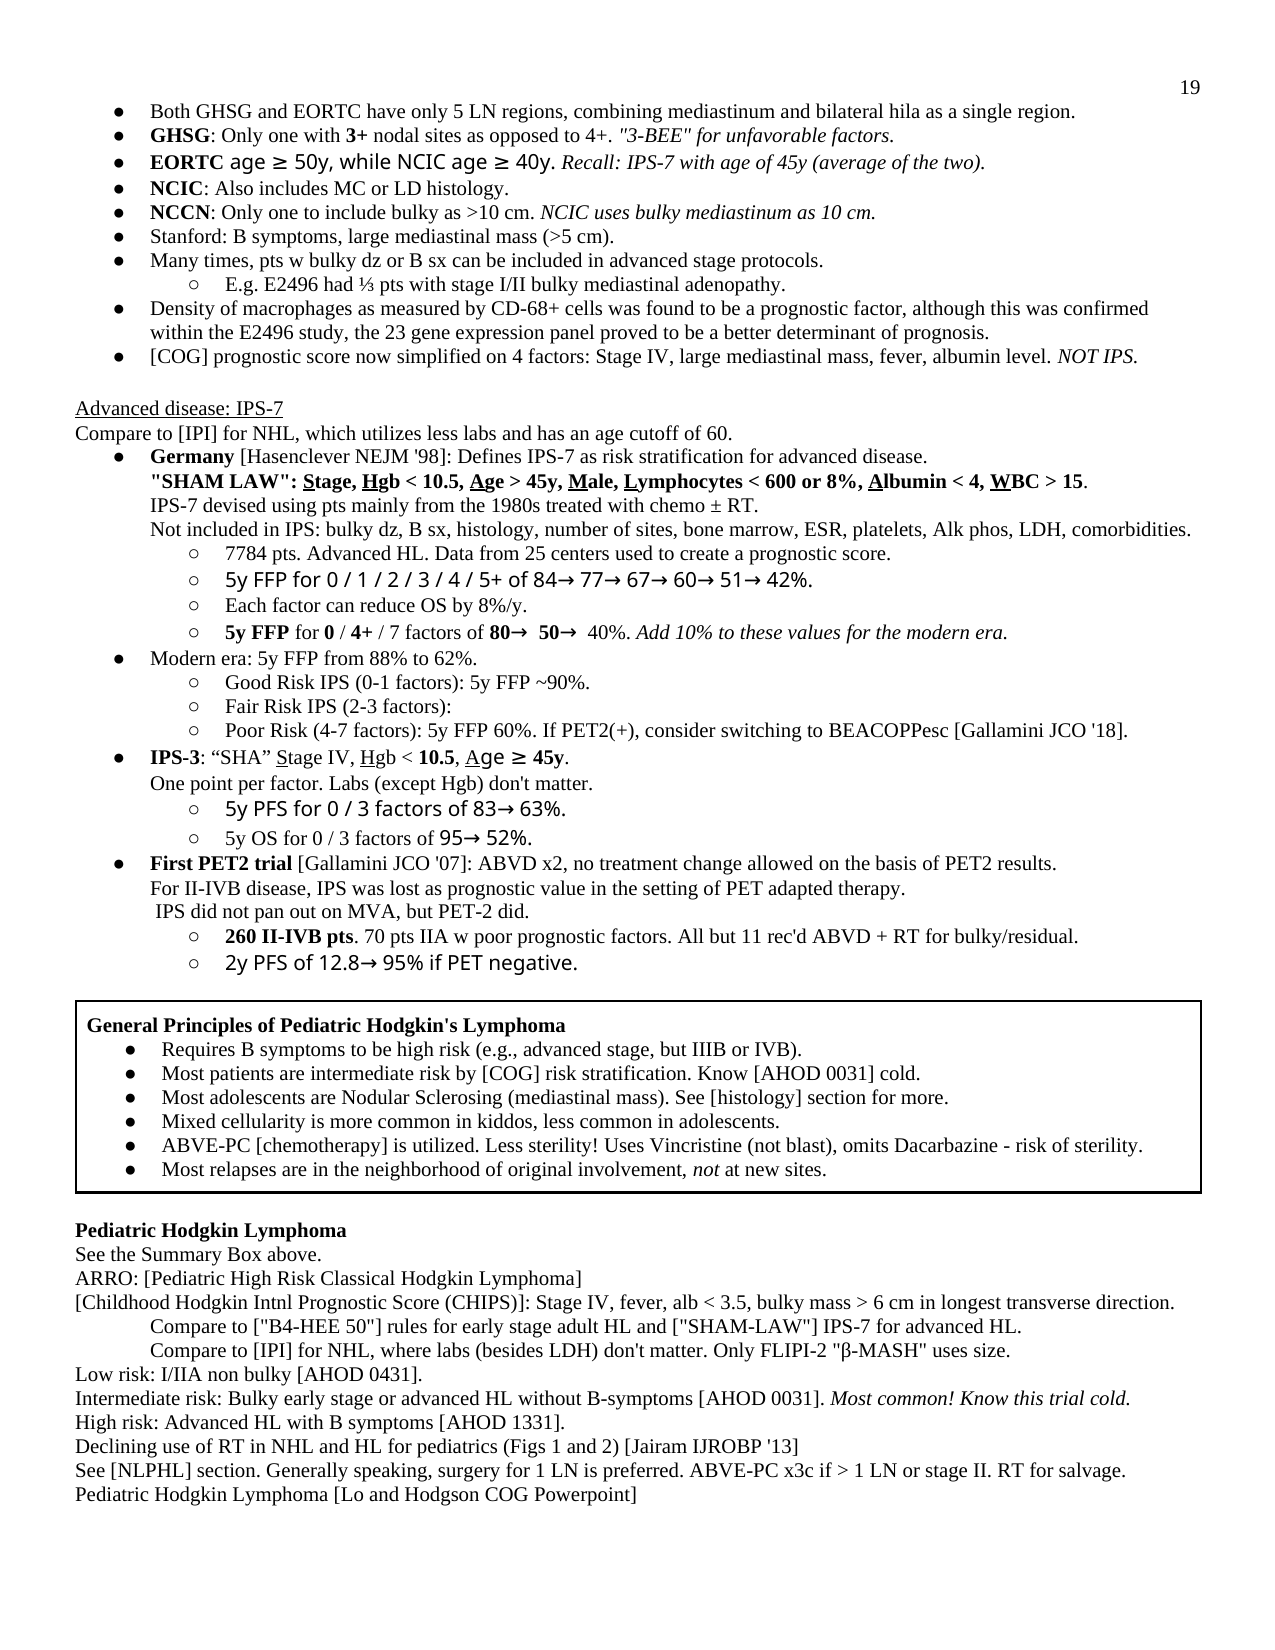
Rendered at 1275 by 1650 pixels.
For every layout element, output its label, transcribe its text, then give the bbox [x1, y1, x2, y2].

list 5y FFP for 0 / 1 / 2 / 3 / 4 / 5+ of 84→ 77→ 67→ 60→ 51→ 42%. [187, 565, 1200, 593]
subtitle Advanced disease: IPS-7 [75, 396, 1200, 420]
list EORTC age ≥ 50y, while NCIC age ≥ 40y. Recall: IPS-7 with age of 45y (average of the two). [112, 147, 1200, 176]
list First PET2 trial [Gallamini JCO '07]: ABVD x2, no treatment change allowed on the basis of PET2 results. For II-IVB disease, IPS was lost as prognostic value in the setting of PET adapted therapy. IPS did not pan out on MVA, but PET-2 did. [112, 851, 1200, 923]
list 7784 pts. Advanced HL. Data from 25 centers used to create a prognostic score. [187, 541, 1200, 565]
text Compare to [IPI] for NHL, where labs (besides LDH) don't matter. Only FLIPI-2 "β-MASH" uses size. [75, 1338, 1200, 1362]
list Poor Risk (4-7 factors): 5y FFP 60%. If PET2(+), consider switching to BEACOPPesc [Gallamini JCO '18]. [187, 718, 1200, 742]
text Intermediate risk: Bulky early stage or advanced HL without B-symptoms [AHOD 0031]. Most common! Know this trial cold. [75, 1386, 1200, 1410]
list NCIC: Also includes MC or LD histology. [112, 176, 1200, 200]
list 5y FFP for 0 / 4+ / 7 factors of 80→ 50→ 40%. Add 10% to these values for the modern era. [187, 617, 1200, 646]
text "SHAM LAW": Stage, Hgb < 10.5, Age > 45y, Male, Lymphocytes < 600 or 8%, Albumin < 4, WBC > 15. [150, 468, 1200, 493]
list [COG] prognostic score now simplified on 4 factors: Stage IV, large mediastinal mass, fever, albumin level. NOT IPS. [112, 344, 1200, 368]
text See [NLPHL] section. Generally speaking, surgery for 1 LN is preferred. ABVE-PC x3c if > 1 LN or stage II. RT for salvage. [75, 1458, 1200, 1482]
text Pediatric Hodgkin Lymphoma [Lo and Hodgson COG Powerpoint] [75, 1482, 1200, 1506]
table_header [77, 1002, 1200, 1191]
text Not included in IPS: bulky dz, B sx, histology, number of sites, bone marrow, ESR, platelets, Alk phos, LDH, comorbidities. [150, 517, 1200, 541]
text [Childhood Hodgkin Intnl Prognostic Score (CHIPS)]: Stage IV, fever, alb < 3.5, bulky mass > 6 cm in longest transverse direction. [75, 1290, 1200, 1314]
list Good Risk IPS (0-1 factors): 5y FFP ~90%. [187, 670, 1200, 694]
text See the Summary Box above. [75, 1242, 1200, 1266]
list Density of macrophages as measured by CD-68+ cells was found to be a prognostic factor, although this was confirmed within the E2496 study, the 23 gene expression panel proved to be a better determinant of prognosis. [112, 296, 1200, 344]
list Both GHSG and EORTC have only 5 LN regions, combining mediastinum and bilateral hila as a single region. [112, 99, 1200, 123]
list NCCN: Only one to include bulky as >10 cm. NCIC uses bulky mediastinum as 10 cm. [112, 200, 1200, 224]
text ARRO: [Pediatric High Risk Classical Hodgkin Lymphoma] [75, 1266, 1200, 1290]
subtitle Pediatric Hodgkin Lymphoma [75, 1218, 1200, 1242]
list Fair Risk IPS (2-3 factors): [187, 694, 1200, 718]
list Many times, pts w bulky dz or B sx can be included in advanced stage protocols. [112, 248, 1200, 272]
text Low risk: I/IIA non bulky [AHOD 0431]. [75, 1362, 1200, 1386]
list Germany [Hasenclever NEJM '98]: Defines IPS-7 as risk stratification for advanced disease. [112, 444, 1200, 468]
list 5y OS for 0 / 3 factors of 95→ 52%. [187, 823, 1200, 851]
text High risk: Advanced HL with B symptoms [AHOD 1331]. [75, 1410, 1200, 1434]
list IPS-3: “SHA” Stage IV, Hgb < 10.5, Age ≥ 45y. One point per factor. Labs (except Hgb) don't matter. [112, 742, 1200, 794]
list Each factor can reduce OS by 8%/y. [187, 593, 1200, 617]
list 5y PFS for 0 / 3 factors of 83→ 63%. [187, 794, 1200, 823]
list E.g. E2496 had ⅓ pts with stage I/II bulky mediastinal adenopathy. [187, 272, 1200, 296]
text Compare to [IPI] for NHL, which utilizes less labs and has an age cutoff of 60. [75, 420, 1200, 444]
list 260 II-IVB pts. 70 pts IIA w poor prognostic factors. All but 11 rec'd ABVD + RT for bulky/residual. [187, 923, 1200, 948]
list Modern era: 5y FFP from 88% to 62%. [112, 646, 1200, 670]
list 2y PFS of 12.8→ 95% if PET negative. [187, 948, 1200, 976]
text Declining use of RT in NHL and HL for pediatrics (Figs 1 and 2) [Jairam IJROBP '13] [75, 1434, 1200, 1458]
text Compare to ["B4-HEE 50"] rules for early stage adult HL and ["SHAM-LAW"] IPS-7 for advanced HL. [150, 1314, 1200, 1338]
list Stanford: B symptoms, large mediastinal mass (>5 cm). [112, 224, 1200, 248]
text IPS-7 devised using pts mainly from the 1980s treated with chemo ± RT. [150, 493, 1200, 517]
list GHSG: Only one with 3+ nodal sites as opposed to 4+. "3-BEE" for unfavorable factors. [112, 123, 1200, 147]
